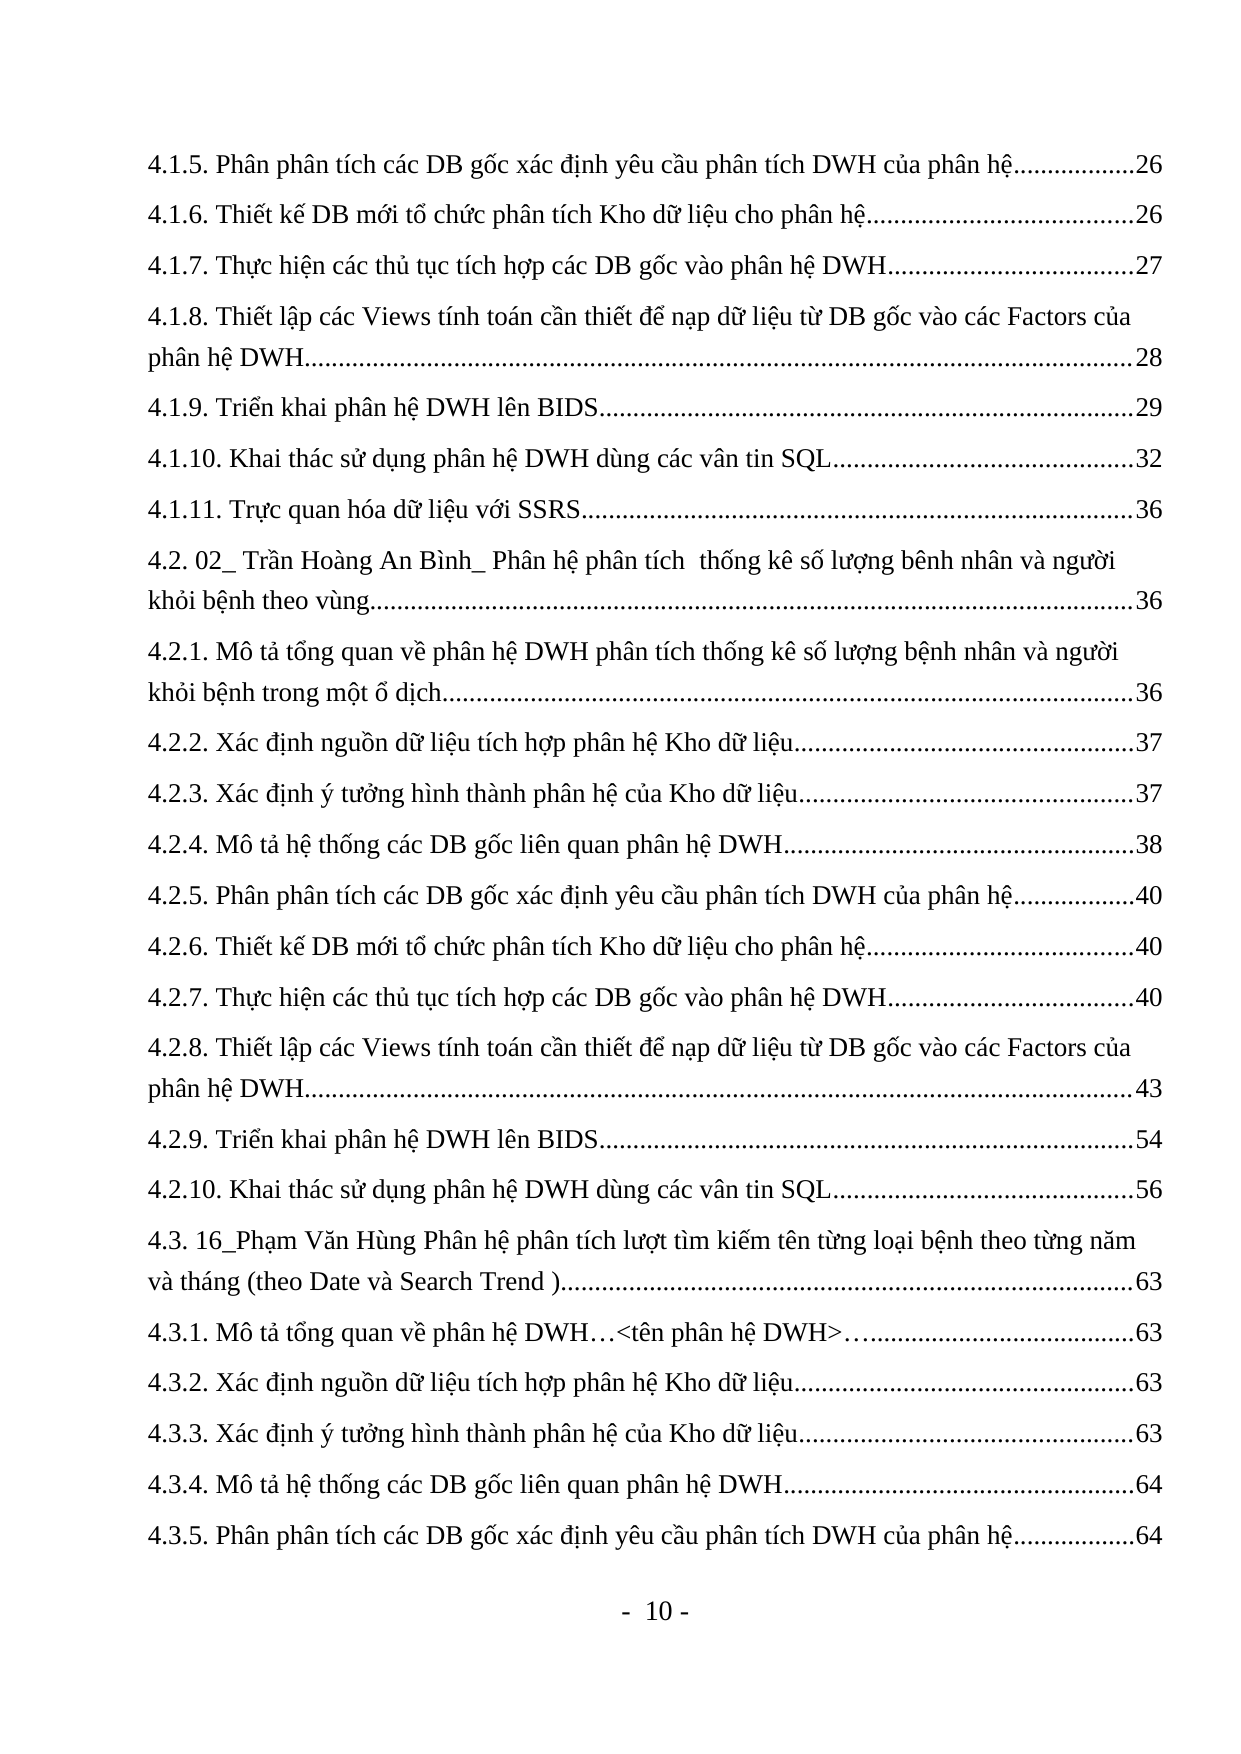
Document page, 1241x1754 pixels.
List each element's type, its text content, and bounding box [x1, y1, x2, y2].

text 4.2.9. Triển khai phân hệ DWH lên BIDS 54 [148, 1123, 1162, 1154]
text 4.2.7. Thực hiện các thủ tục tích hợp các DB gốc vào phân hệ DWH 40 [148, 981, 1162, 1012]
text 4.2.2. Xác định nguồn dữ liệu tích hợp phân hệ Kho dữ liệu 37 [148, 726, 1162, 758]
text 4.2. 02_ Trần Hoàng An Bình_ Phân hệ phân tích thống kê số lượng bênh nhân và người khỏi bệnh theo vùng 36 [148, 544, 1162, 616]
text 4.3.1. Mô tả tổng quan về phân hệ DWH…<tên phân hệ DWH>… 63 [148, 1316, 1162, 1347]
text 4.1.10. Khai thác sử dụng phân hệ DWH dùng các vân tin SQL 32 [148, 442, 1162, 473]
text 4.3. 16_Phạm Văn Hùng Phân hệ phân tích lượt tìm kiếm tên từng loại bệnh theo từng năm và tháng (theo Date và Search Trend ) 63 [148, 1224, 1162, 1296]
text 4.3.2. Xác định nguồn dữ liệu tích hợp phân hệ Kho dữ liệu 63 [148, 1366, 1162, 1398]
text 4.1.9. Triển khai phân hệ DWH lên BIDS 29 [148, 391, 1162, 423]
text 4.3.3. Xác định ý tưởng hình thành phân hệ của Kho dữ liệu 63 [148, 1417, 1162, 1448]
text 4.1.5. Phân phân tích các DB gốc xác định yêu cầu phân tích DWH của phân hệ 26 [148, 148, 1162, 179]
text 4.2.1. Mô tả tổng quan về phân hệ DWH phân tích thống kê số lượng bệnh nhân và người khỏi bệnh trong một ổ dịch 36 [148, 635, 1162, 707]
text 4.1.11. Trực quan hóa dữ liệu với SSRS 36 [148, 493, 1162, 524]
text 4.1.7. Thực hiện các thủ tục tích hợp các DB gốc vào phân hệ DWH 27 [148, 249, 1162, 281]
text 4.2.5. Phân phân tích các DB gốc xác định yêu cầu phân tích DWH của phân hệ 40 [148, 879, 1162, 910]
text 4.2.3. Xác định ý tưởng hình thành phân hệ của Kho dữ liệu 37 [148, 777, 1162, 808]
text 4.1.8. Thiết lập các Views tính toán cần thiết để nạp dữ liệu từ DB gốc vào các Factors của phân hệ DWH 28 [148, 300, 1162, 372]
text 4.3.5. Phân phân tích các DB gốc xác định yêu cầu phân tích DWH của phân hệ 64 [148, 1519, 1162, 1550]
text 4.2.4. Mô tả hệ thống các DB gốc liên quan phân hệ DWH 38 [148, 828, 1162, 859]
text 4.3.4. Mô tả hệ thống các DB gốc liên quan phân hệ DWH 64 [148, 1468, 1162, 1499]
text 4.2.10. Khai thác sử dụng phân hệ DWH dùng các vân tin SQL 56 [148, 1173, 1162, 1205]
text 4.2.6. Thiết kế DB mới tổ chức phân tích Kho dữ liệu cho phân hệ 40 [148, 930, 1162, 961]
text 4.1.6. Thiết kế DB mới tổ chức phân tích Kho dữ liệu cho phân hệ 26 [148, 198, 1162, 230]
text 4.2.8. Thiết lập các Views tính toán cần thiết để nạp dữ liệu từ DB gốc vào các Factors của phân hệ DWH 43 [148, 1031, 1162, 1103]
